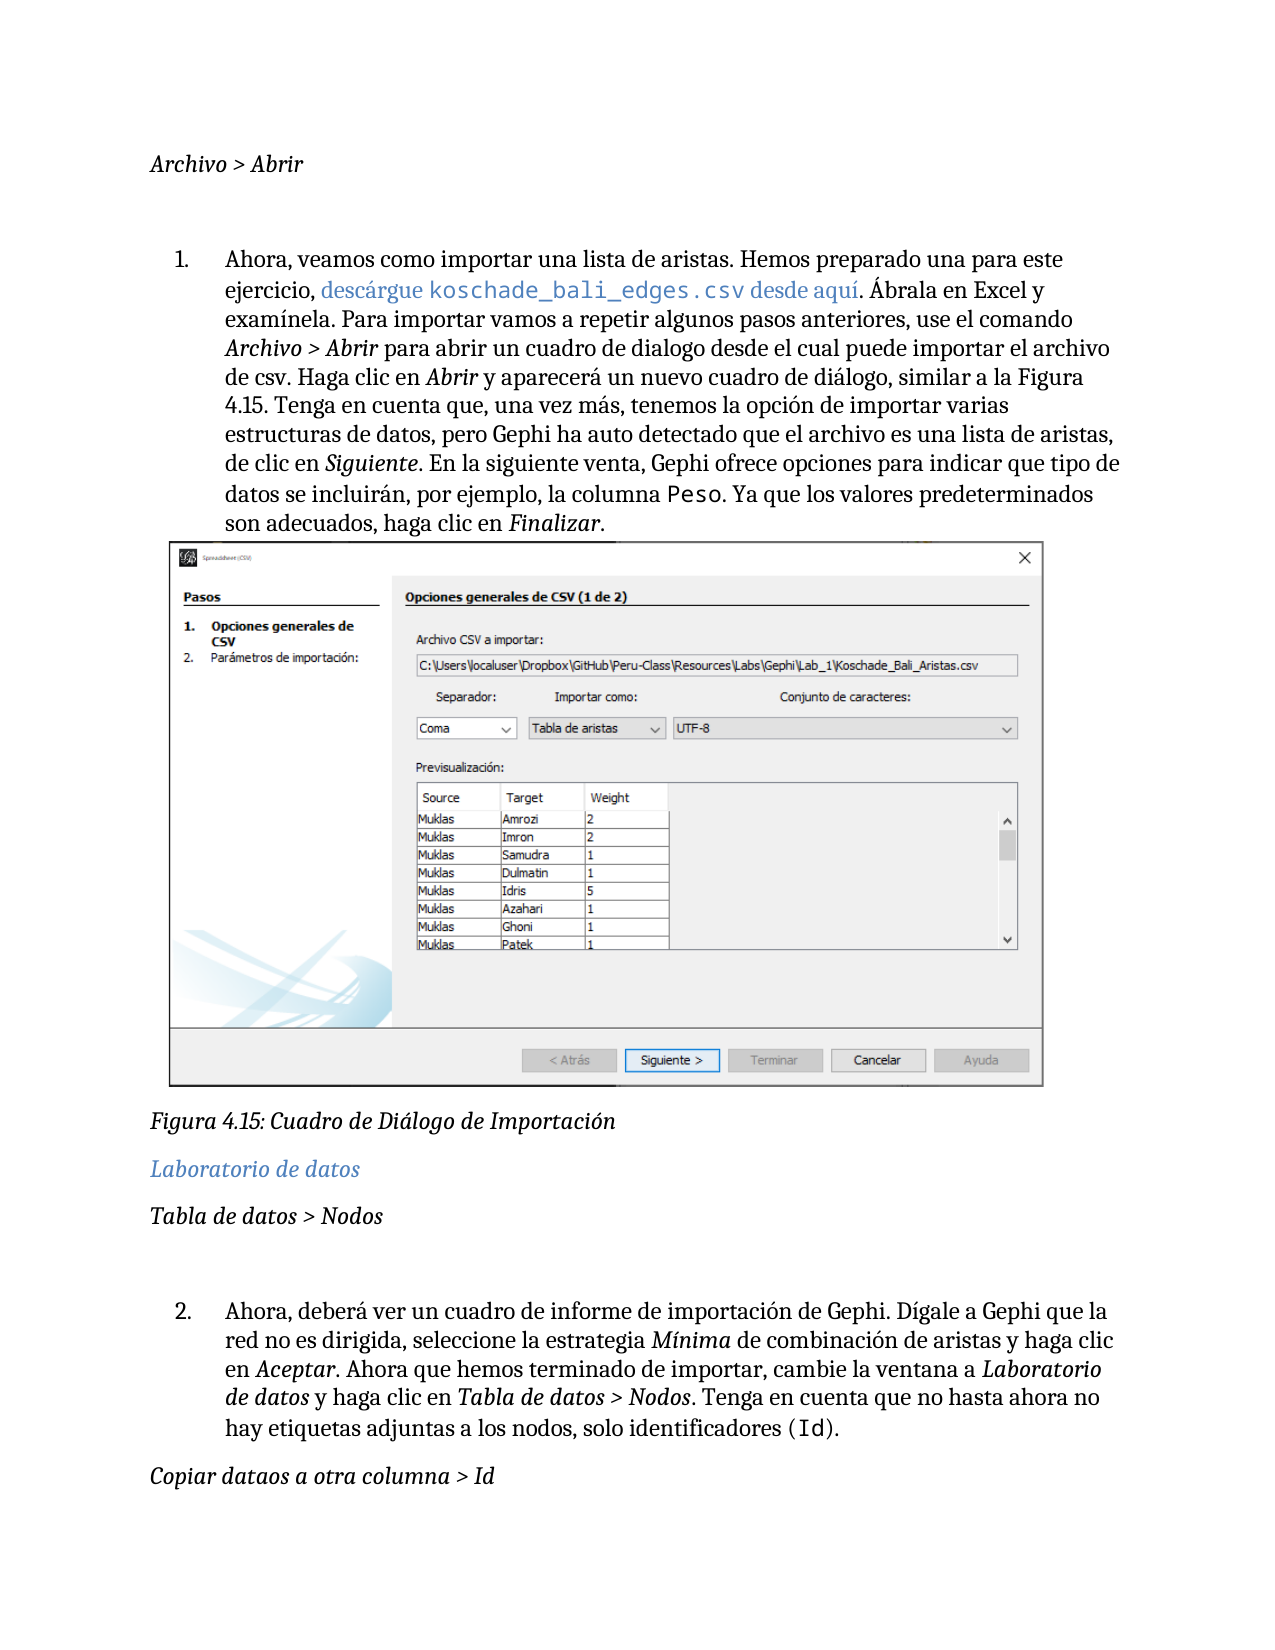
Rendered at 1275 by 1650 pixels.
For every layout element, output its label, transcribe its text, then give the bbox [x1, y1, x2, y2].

text Figura 4.15: Cuadro de Diálogo de Importación [150, 1107, 1125, 1136]
text Laboratorio de datos [150, 1154, 1125, 1183]
text Tabla de datos > Nodos [150, 1202, 1125, 1231]
list Ahora, veamos como importar una lista de aristas. Hemos preparado una para este ejercicio, descárgue koschade_bali_edges.csv desde aquí. Ábrala en Excel y examínela. Para importar vamos a repetir algunos pasos anteriores, use el comando Archivo > Abrir para abrir un cuadro de dialogo desde el cual puede importar el archivo de csv. Haga clic en Abrir y aparecerá un nuevo cuadro de diálogo, similar a la Figura 4.15. Tenga en cuenta que, una vez más, tenemos la opción de importar varias estructuras de datos, pero Gephi ha auto detectado que el archivo es una lista de aristas, de clic en Siguiente. En la siguiente venta, Gephi ofrece opciones para indicar que tipo de datos se incluirán, por ejemplo, la columna Peso. Ya que los valores predeterminados son adecuados, haga clic en Finalizar. [175, 245, 1125, 537]
list Ahora, deberá ver un cuadro de informe de importación de Gephi. Dígale a Gephi que la red no es dirigida, seleccione la estrategia Mínima de combinación de aristas y haga clic en Aceptar. Ahora que hemos terminado de importar, cambie la ventana a Laboratorio de datos y haga clic en Tabla de datos > Nodos. Tenga en cuenta que no hasta ahora no hay etiquetas adjuntas a los nodos, solo identificadores (Id). [175, 1297, 1125, 1443]
text Archivo > Abrir [150, 150, 1125, 179]
picture [168, 541, 1044, 1087]
text Copiar dataos a otra columna > Id [150, 1462, 1125, 1491]
